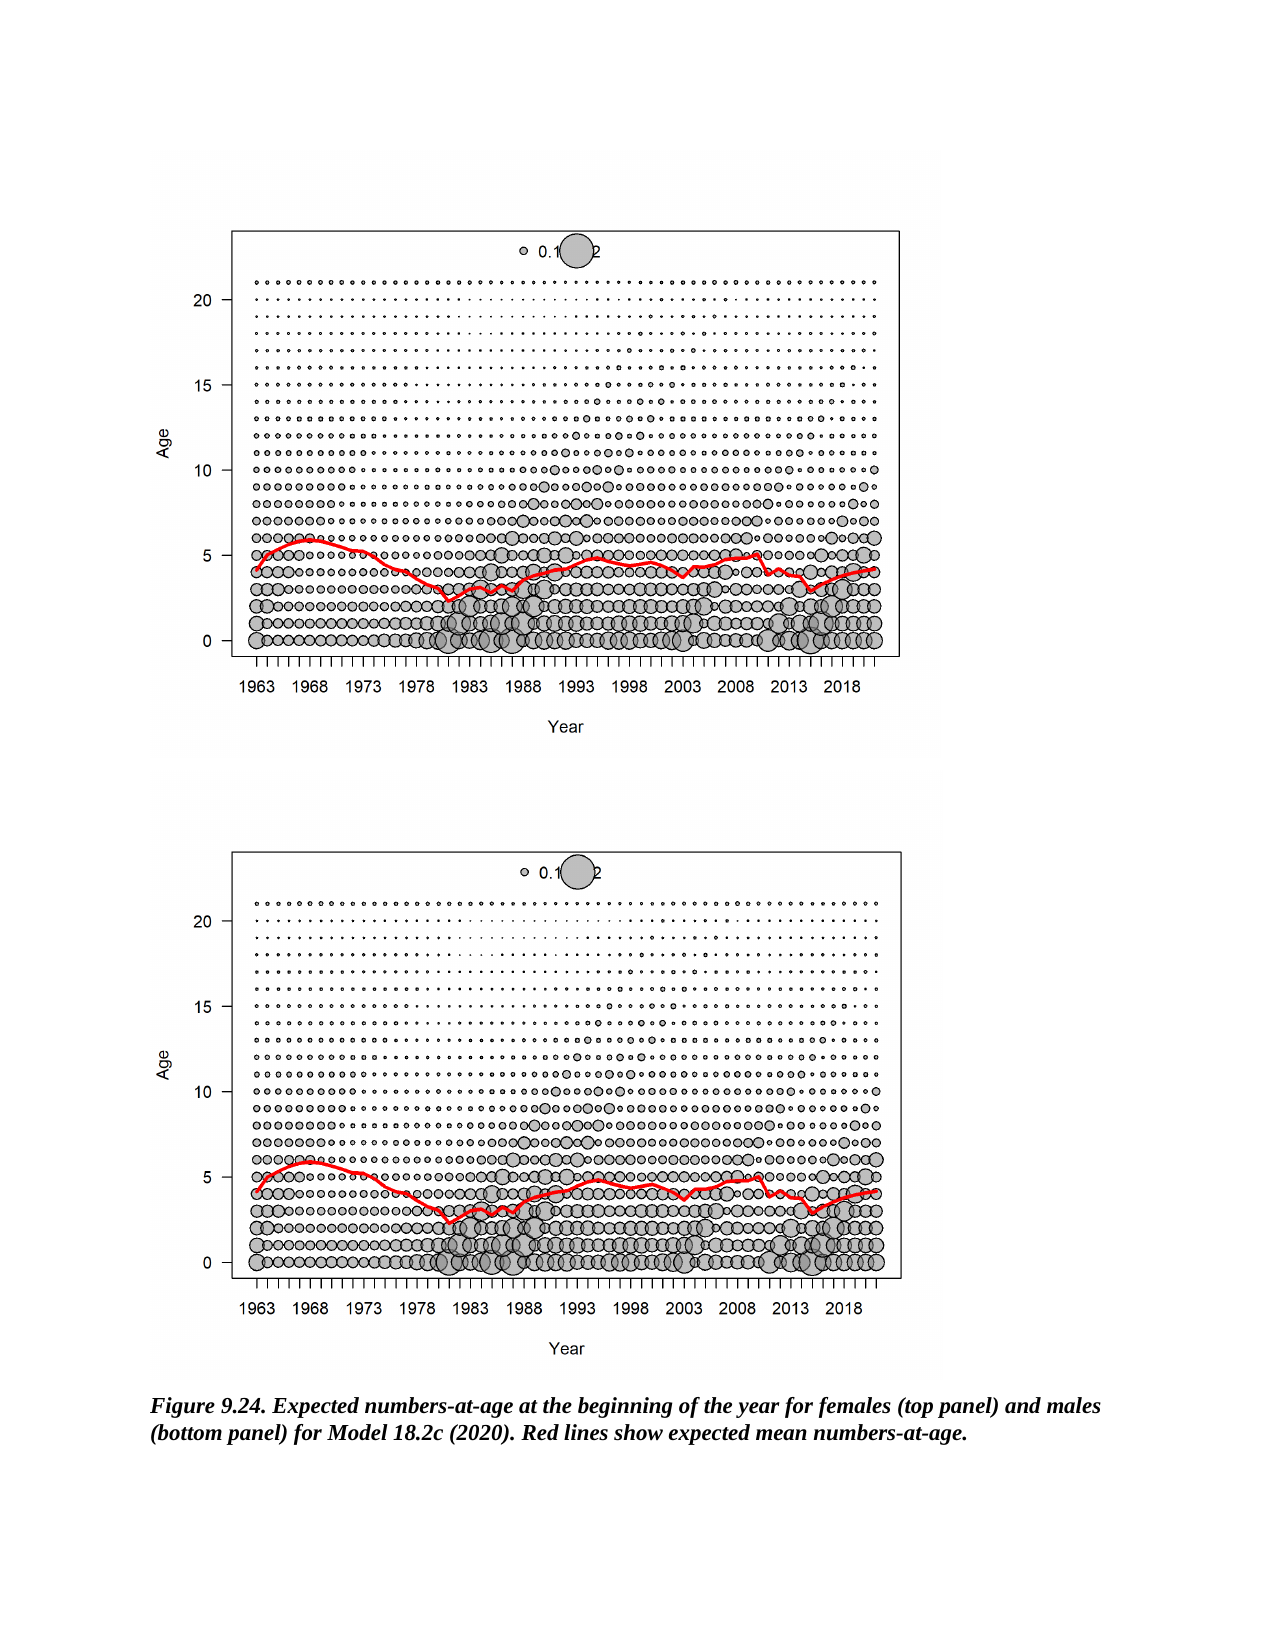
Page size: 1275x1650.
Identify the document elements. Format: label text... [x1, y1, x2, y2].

picture [150, 150, 941, 758]
picture [150, 770, 943, 1380]
text Figure 9.24. Expected numbers-at-age at the beginning of the year for females (top panel) and males (bottom panel) for Model 18.2c (2020). Red lines show expected mean numbers-at-age. [150, 1392, 1125, 1445]
